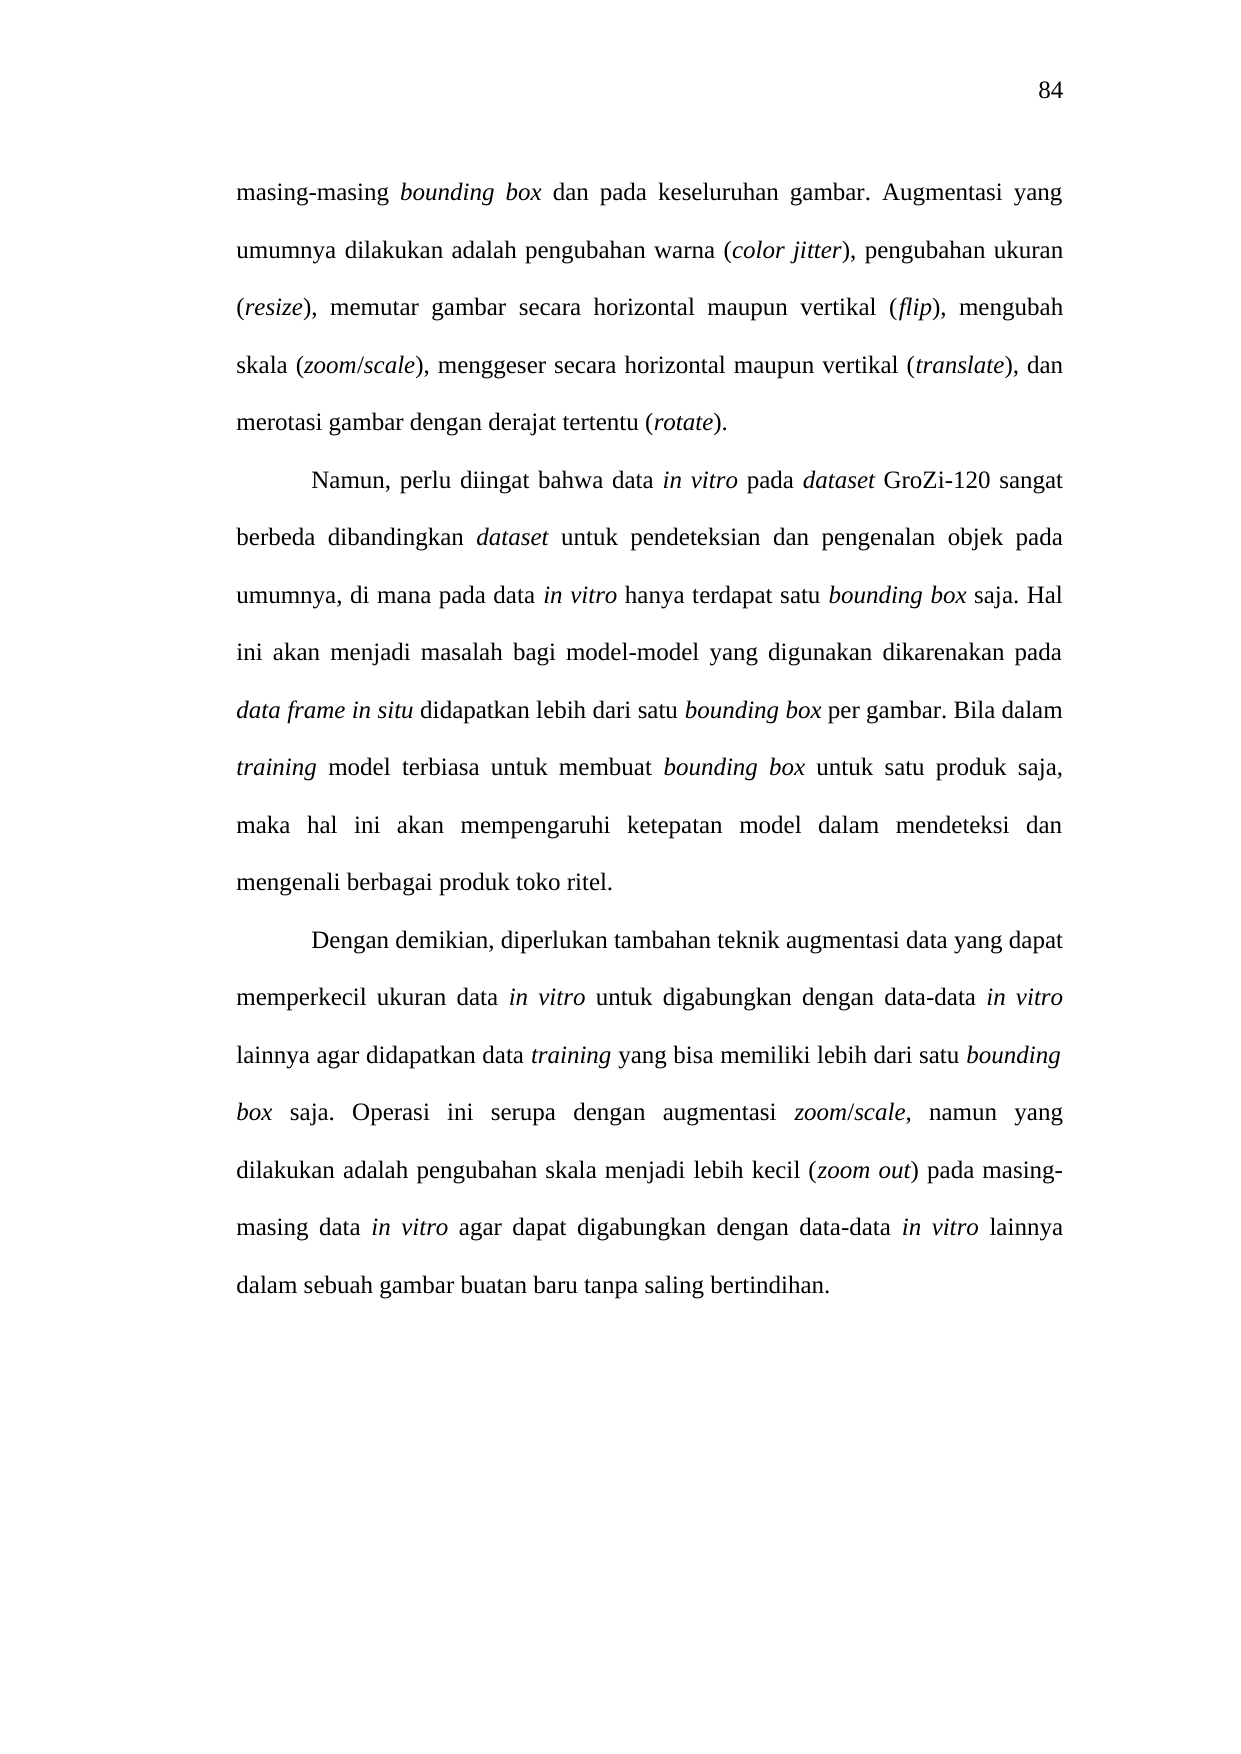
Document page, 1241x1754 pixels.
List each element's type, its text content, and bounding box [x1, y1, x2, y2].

text Namun, perlu diingat bahwa data in vitro pada dataset GroZi-120 sangat berbeda dibandingkan dataset untuk pendeteksian dan pengenalan objek pada umumnya, di mana pada data in vitro hanya terdapat satu bounding box saja. Hal ini akan menjadi masalah bagi model-model yang digunakan dikarenakan pada data frame in situ didapatkan lebih dari satu bounding box per gambar. Bila dalam training model terbiasa untuk membuat bounding box untuk satu produk saja, maka hal ini akan mempengaruhi ketepatan model dalam mendeteksi dan mengenali berbagai produk toko ritel. [236, 465, 1063, 896]
text Dengan demikian, diperlukan tambahan teknik augmentasi data yang dapat memperkecil ukuran data in vitro untuk digabungkan dengan data-data in vitro lainnya agar didapatkan data training yang bisa memiliki lebih dari satu bounding box saja. Operasi ini serupa dengan augmentasi zoom/scale, namun yang dilakukan adalah pengubahan skala menjadi lebih kecil (zoom out) pada masing-masing data in vitro agar dapat digabungkan dengan data-data in vitro lainnya dalam sebuah gambar buatan baru tanpa saling bertindihan. [236, 925, 1063, 1298]
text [236, 177, 1063, 436]
